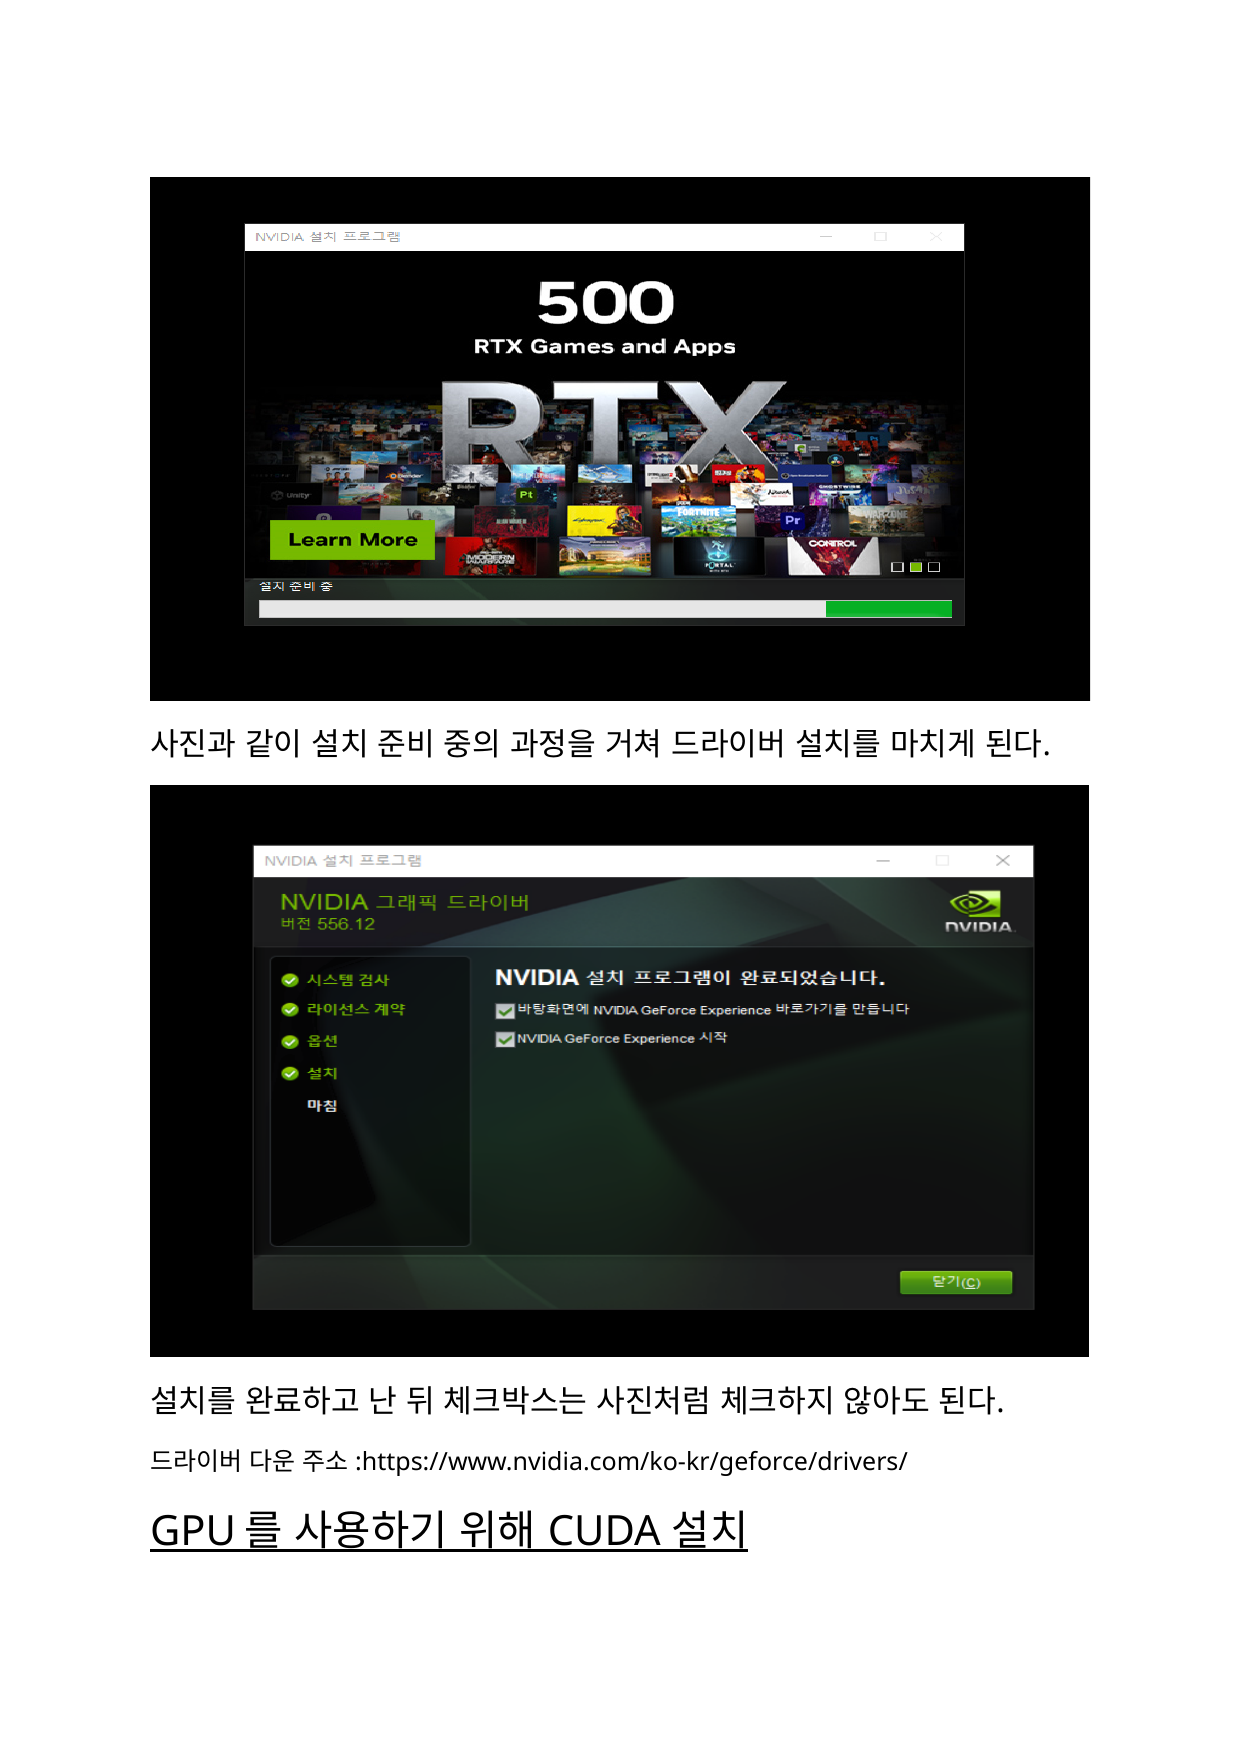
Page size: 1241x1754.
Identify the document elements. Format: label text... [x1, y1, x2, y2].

picture [150, 177, 1091, 701]
text 드라이버 다운 주소 :https://www.nvidia.com/ko-kr/geforce/drivers/ [150, 1441, 1090, 1478]
text 설치를 완료하고 난 뒤 체크박스는 사진처럼 체크하지 않아도 된다. [150, 1376, 1090, 1421]
picture [150, 785, 1089, 1357]
text GPU를 사용하기 위해 CUDA 설치 [150, 1497, 1090, 1558]
text 사진과 같이 설치 준비 중의 과정을 거쳐 드라이버 설치를 마치게 된다. [150, 719, 1090, 765]
